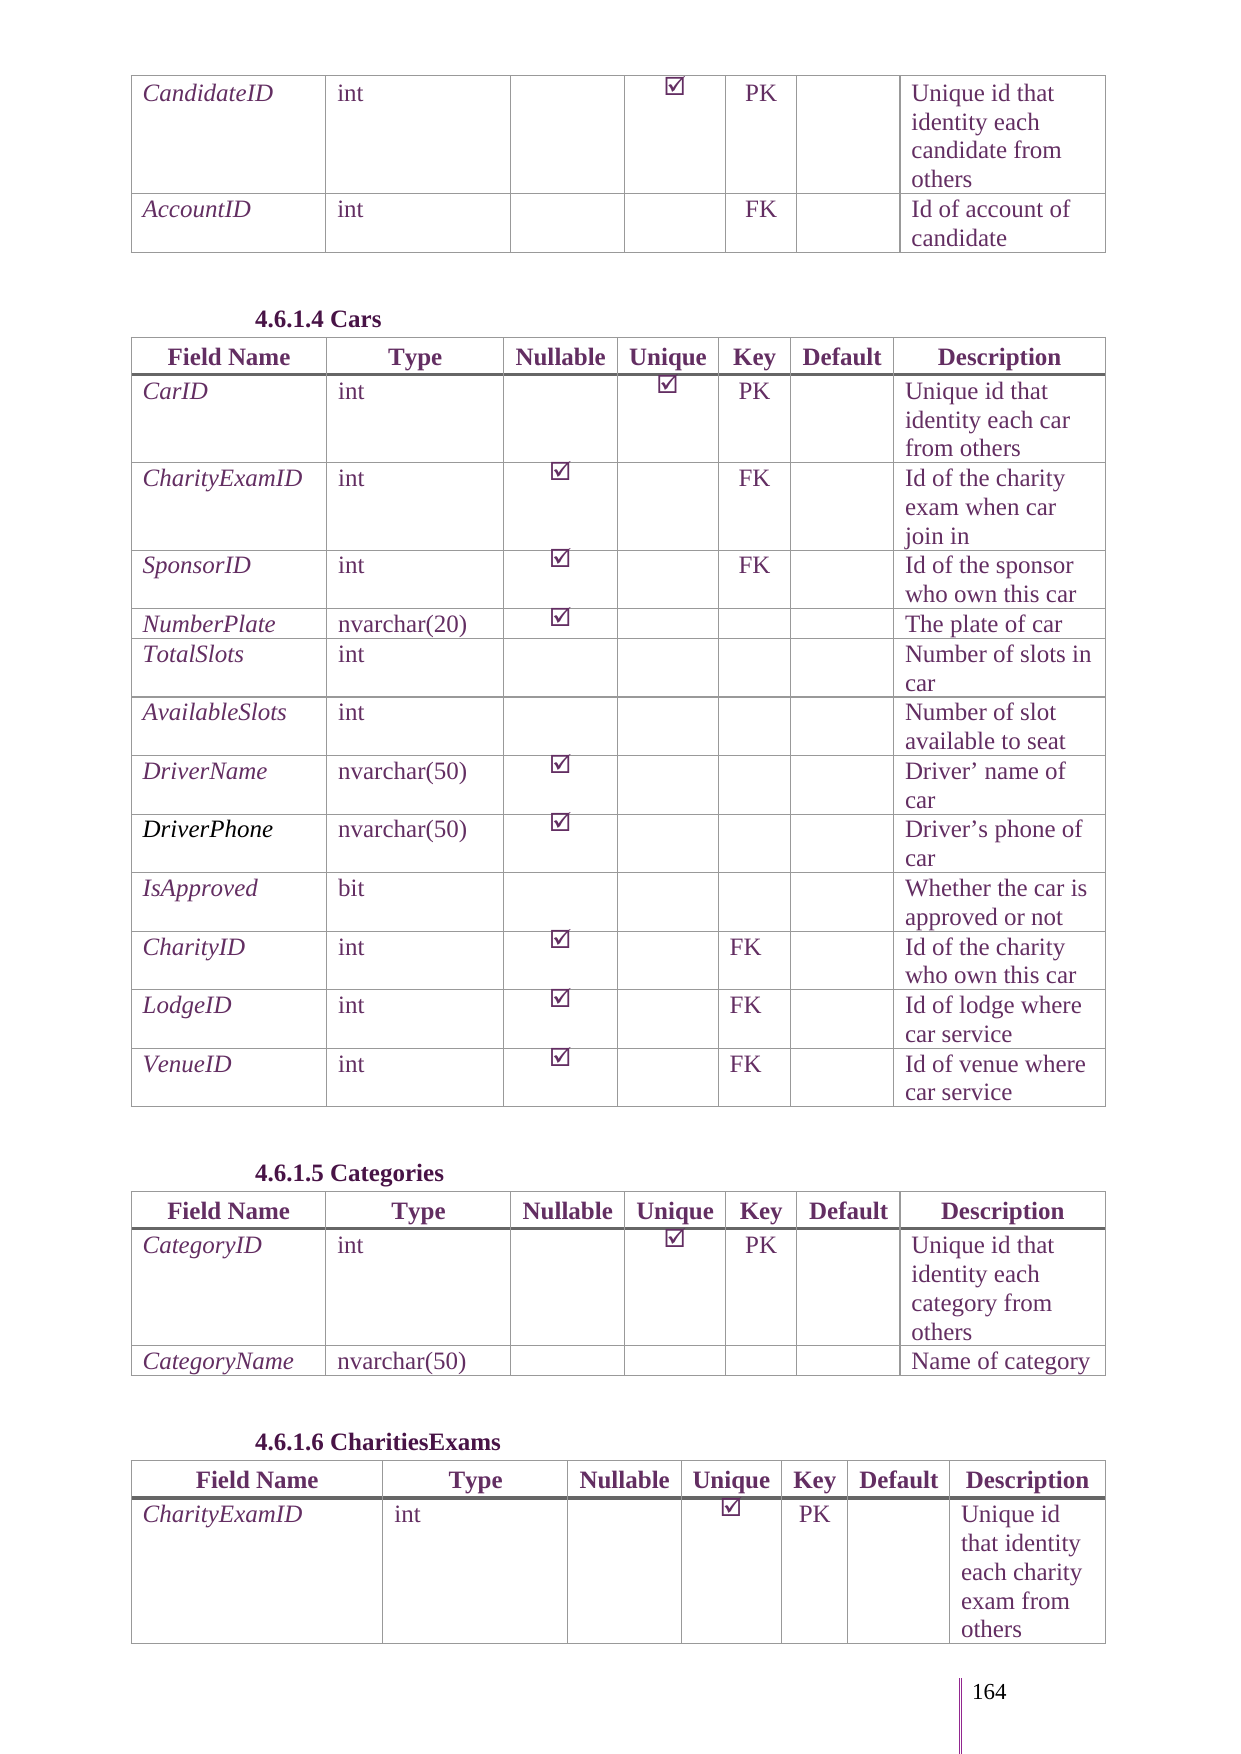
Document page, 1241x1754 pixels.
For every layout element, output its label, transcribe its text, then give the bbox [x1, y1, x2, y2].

table_cell int [327, 551, 503, 608]
table_cell [791, 639, 893, 696]
table_cell int [327, 1049, 503, 1106]
table_cell [511, 1230, 624, 1345]
table_header Type [327, 338, 503, 373]
table_header Key [719, 338, 790, 373]
table_cell [511, 194, 624, 252]
table_cell [618, 990, 718, 1048]
table_cell TotalSlots [132, 639, 326, 696]
table_cell [791, 1049, 893, 1106]
table_cell [791, 932, 893, 989]
table_header Type [383, 1461, 567, 1496]
table_header Field Name [132, 338, 326, 373]
table_cell [625, 194, 725, 252]
table_cell [719, 815, 790, 872]
table_cell CategoryID [132, 1230, 325, 1345]
table_cell LodgeID [132, 990, 326, 1048]
table_header Unique [682, 1461, 781, 1496]
table_cell [719, 873, 790, 931]
table_cell int [326, 76, 510, 193]
table_cell PK [726, 1230, 796, 1345]
table_cell [504, 609, 617, 638]
table_cell FK [719, 932, 790, 989]
table_cell [797, 1230, 899, 1345]
table_cell CarID [132, 376, 326, 462]
table_cell [797, 1346, 899, 1375]
table_cell [791, 463, 893, 549]
table_header Nullable [568, 1461, 681, 1496]
table_cell Id of the charity who own this car [894, 932, 1105, 989]
table_cell [625, 1230, 725, 1345]
table_cell [504, 551, 617, 608]
table_cell Unique id that identity each category from others [901, 1230, 1105, 1345]
table_cell [618, 639, 718, 696]
table_cell CharityID [132, 932, 326, 989]
table_header Unique [618, 338, 718, 373]
table_cell [504, 756, 617, 813]
table_cell [504, 873, 617, 931]
table_cell [504, 932, 617, 989]
table_header Key [726, 1192, 796, 1227]
table_cell [719, 639, 790, 696]
table_cell [618, 463, 718, 549]
table_header Nullable [511, 1192, 624, 1227]
table_header Nullable [504, 338, 617, 373]
table_header Default [848, 1461, 949, 1496]
table_cell DriverName [132, 756, 326, 813]
table_header Field Name [132, 1192, 325, 1227]
table_cell [719, 609, 790, 638]
table_cell [791, 609, 893, 638]
table_cell AvailableSlots [132, 698, 326, 755]
table_cell SponsorID [132, 551, 326, 608]
table_cell [568, 1500, 681, 1643]
table_cell [618, 698, 718, 755]
table_cell [848, 1500, 949, 1643]
table_cell PK [726, 76, 796, 193]
table_cell [618, 932, 718, 989]
table_cell [625, 76, 725, 193]
table_cell int [383, 1500, 567, 1643]
table_cell [618, 756, 718, 813]
table_cell Id of account of candidate [901, 194, 1105, 252]
table_cell Unique id that identity each candidate from others [901, 76, 1105, 193]
table_cell PK [719, 376, 790, 462]
table_header Description [950, 1461, 1105, 1496]
table_cell NumberPlate [132, 609, 326, 638]
table_header Type [326, 1192, 510, 1227]
table_cell [504, 698, 617, 755]
table_cell Id of lodge where car service [894, 990, 1105, 1048]
table_cell [791, 376, 893, 462]
table_cell DriverPhone [132, 815, 326, 872]
table_cell PK [782, 1500, 847, 1643]
table_cell [726, 1346, 796, 1375]
table_header Key [782, 1461, 847, 1496]
table_cell Unique id that identity each charity exam from others [950, 1500, 1105, 1643]
table_cell [504, 990, 617, 1048]
table_cell bit [327, 873, 503, 931]
table_cell [791, 873, 893, 931]
table_cell [791, 551, 893, 608]
table_cell Driver’ name of car [894, 756, 1105, 813]
table_header Description [894, 338, 1105, 373]
table_cell [791, 698, 893, 755]
table_cell [618, 873, 718, 931]
table_cell nvarchar(50) [326, 1346, 510, 1375]
table_cell [625, 1346, 725, 1375]
table_cell [682, 1500, 781, 1643]
table_cell [797, 76, 899, 193]
table_cell [791, 815, 893, 872]
table_cell int [327, 990, 503, 1048]
table_cell CharityExamID [132, 463, 326, 549]
table_cell Id of the charity exam when car join in [894, 463, 1105, 549]
table_cell int [326, 194, 510, 252]
table_cell FK [719, 1049, 790, 1106]
table_cell Unique id that identity each car from others [894, 376, 1105, 462]
table_cell FK [726, 194, 796, 252]
table_cell int [327, 639, 503, 696]
table_cell IsApproved [132, 873, 326, 931]
table_cell [504, 639, 617, 696]
table_cell [511, 76, 624, 193]
table_cell nvarchar(50) [327, 756, 503, 813]
table_cell Number of slots in car [894, 639, 1105, 696]
table_cell [511, 1346, 624, 1375]
table_cell The plate of car [894, 609, 1105, 638]
table_cell [618, 376, 718, 462]
table_header Default [791, 338, 893, 373]
table_cell [618, 609, 718, 638]
table_cell [504, 815, 617, 872]
table_cell [791, 756, 893, 813]
table_header Description [901, 1192, 1105, 1227]
table_cell int [327, 463, 503, 549]
table_cell Name of category [901, 1346, 1105, 1375]
table_cell FK [719, 463, 790, 549]
table_header Unique [625, 1192, 725, 1227]
table_cell AccountID [132, 194, 325, 252]
table_cell int [326, 1230, 510, 1345]
table_cell [504, 463, 617, 549]
table_cell CategoryName [132, 1346, 325, 1375]
table_cell nvarchar(50) [327, 815, 503, 872]
table_cell int [327, 698, 503, 755]
subtitle CharitiesExams [255, 1427, 1165, 1456]
table_cell [504, 1049, 617, 1106]
subtitle Categories [255, 1158, 1165, 1187]
table_cell int [327, 932, 503, 989]
table_cell FK [719, 551, 790, 608]
table_cell [618, 551, 718, 608]
table_cell [618, 815, 718, 872]
table_cell Id of the sponsor who own this car [894, 551, 1105, 608]
table_cell int [327, 376, 503, 462]
table_cell [618, 1049, 718, 1106]
table_header Default [797, 1192, 899, 1227]
table_cell Whether the car is approved or not [894, 873, 1105, 931]
table_cell [719, 698, 790, 755]
table_cell FK [719, 990, 790, 1048]
table_cell [791, 990, 893, 1048]
table_cell [719, 756, 790, 813]
table_cell CharityExamID [132, 1500, 382, 1643]
table_cell Number of slot available to seat [894, 698, 1105, 755]
table_cell VenueID [132, 1049, 326, 1106]
table_cell [504, 376, 617, 462]
table_cell CandidateID [132, 76, 325, 193]
table_cell Id of venue where car service [894, 1049, 1105, 1106]
table_cell [797, 194, 899, 252]
subtitle Cars [255, 304, 1165, 332]
table_cell nvarchar(20) [327, 609, 503, 638]
table_cell Driver’s phone of car [894, 815, 1105, 872]
table_header Field Name [132, 1461, 382, 1496]
